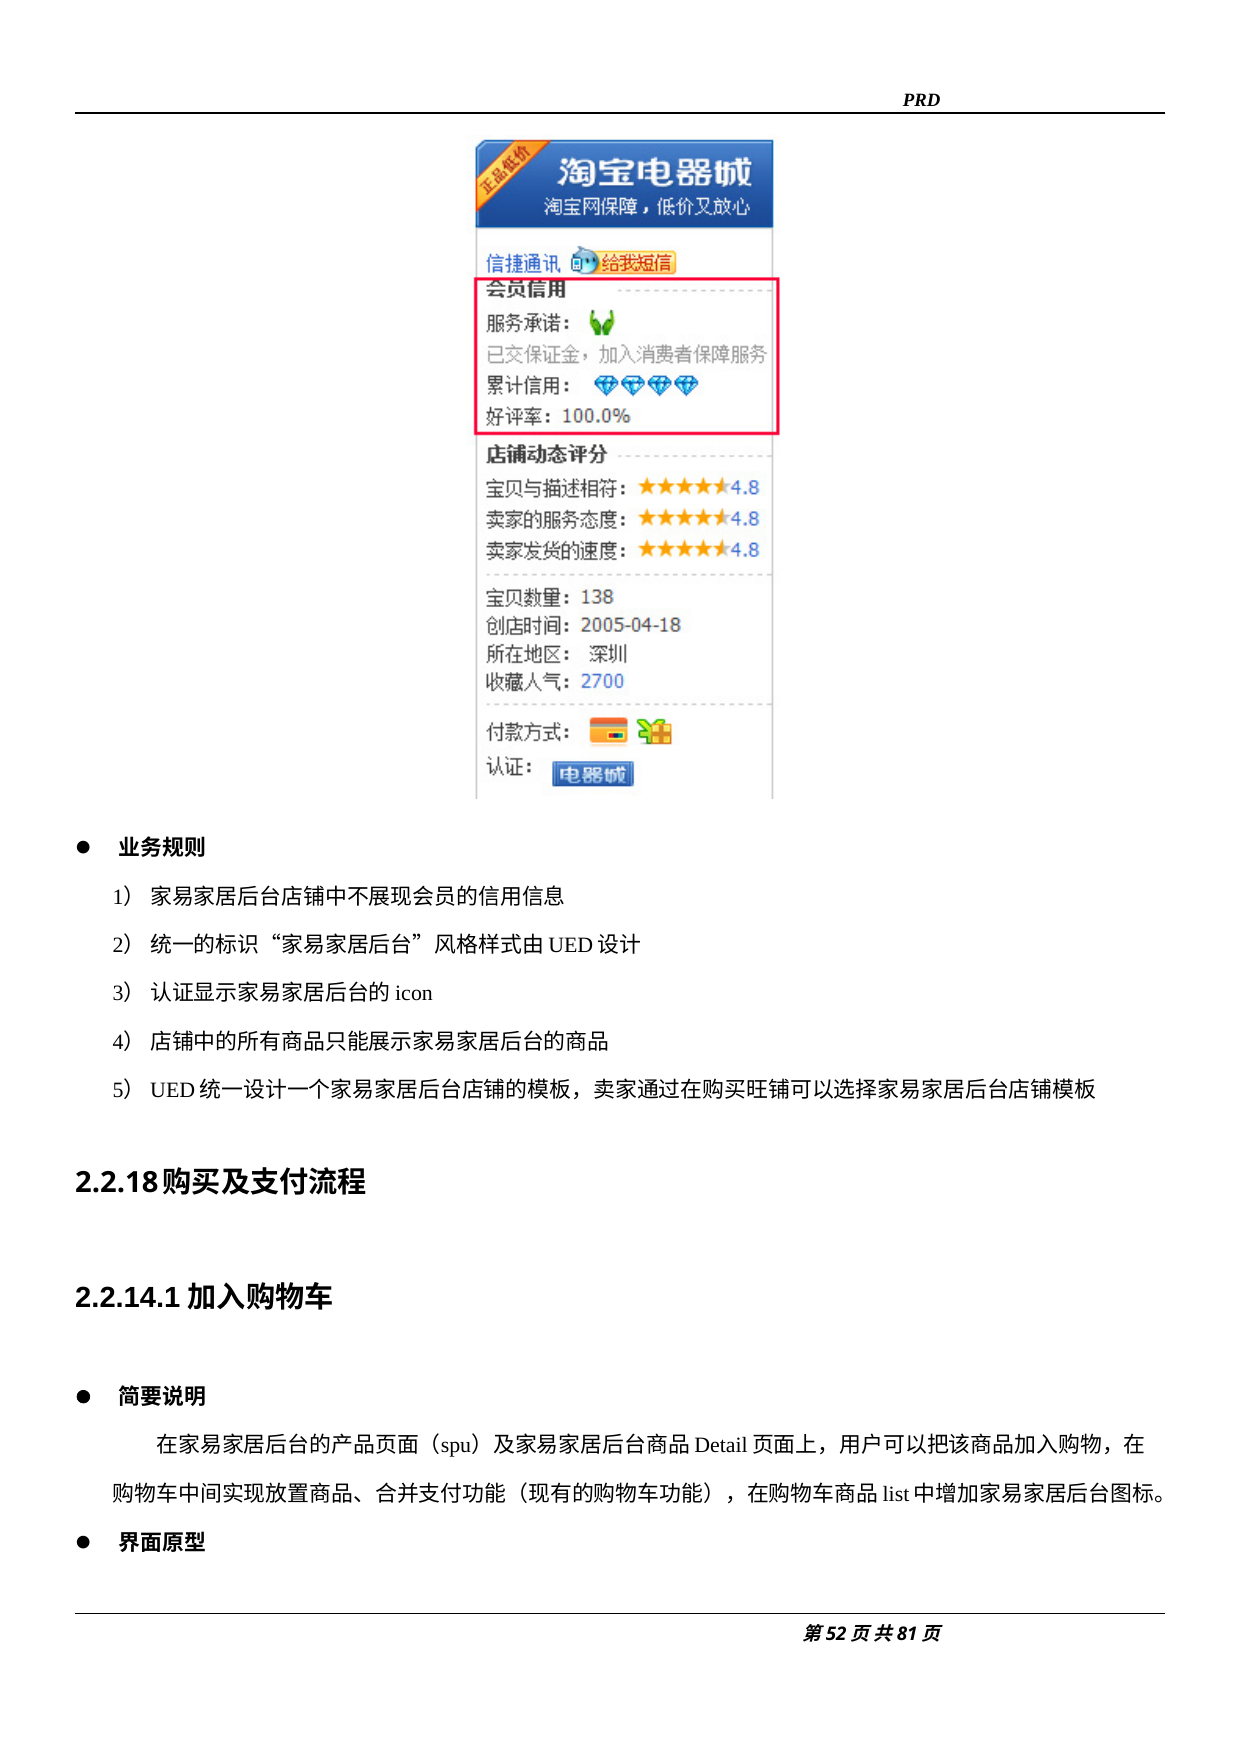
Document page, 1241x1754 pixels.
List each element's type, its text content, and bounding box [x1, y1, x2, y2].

list 在家易家居后台的产品页面（spu）及家易家居后台商品Detail页面上，用户可以把该商品加入购物，在购物车中间实现放置商品、合并支付功能（现有的购物车功能），在购物车商品list中增加家易家居后台图标。 [112, 1427, 1165, 1508]
subtitle 购买及支付流程 [75, 1147, 1165, 1212]
subtitle 加入购物车 [75, 1262, 1165, 1327]
list 店铺中的所有商品只能展示家易家居后台的商品 [112, 1023, 1165, 1056]
list 统一的标识“家易家居后台”风格样式由UED设计 [112, 927, 1165, 959]
list 业务规则 [75, 830, 1165, 862]
picture [455, 134, 786, 799]
list 认证显示家易家居后台的icon [112, 975, 1165, 1007]
list 家易家居后台店铺中不展现会员的信用信息 [112, 878, 1165, 911]
list 界面原型 [75, 1524, 1165, 1557]
list UED统一设计一个家易家居后台店铺的模板，卖家通过在购买旺铺可以选择家易家居后台店铺模板 [112, 1072, 1165, 1104]
list 简要说明 [75, 1379, 1165, 1411]
